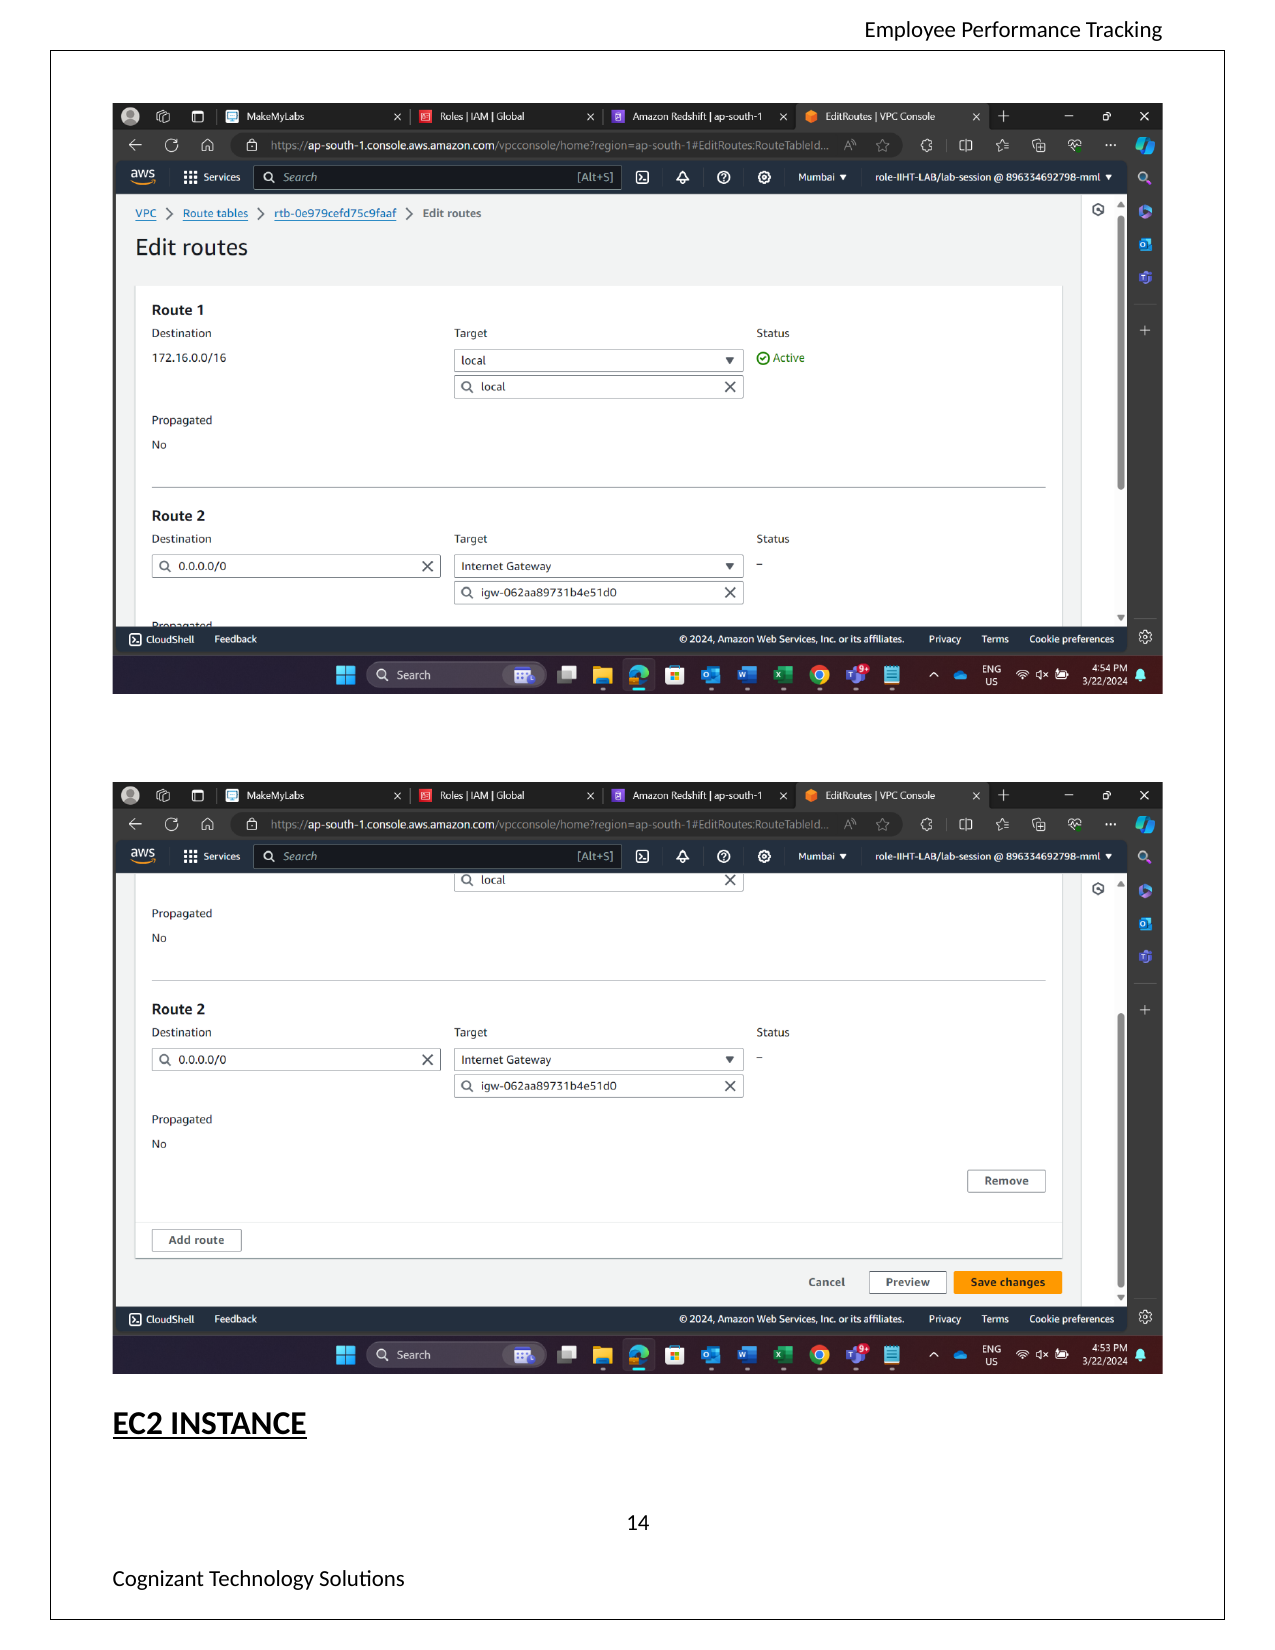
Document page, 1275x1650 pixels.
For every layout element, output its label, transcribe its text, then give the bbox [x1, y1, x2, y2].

picture [112, 103, 1163, 694]
text EC2 INSTANCE [112, 1402, 1162, 1443]
picture [112, 782, 1163, 1374]
